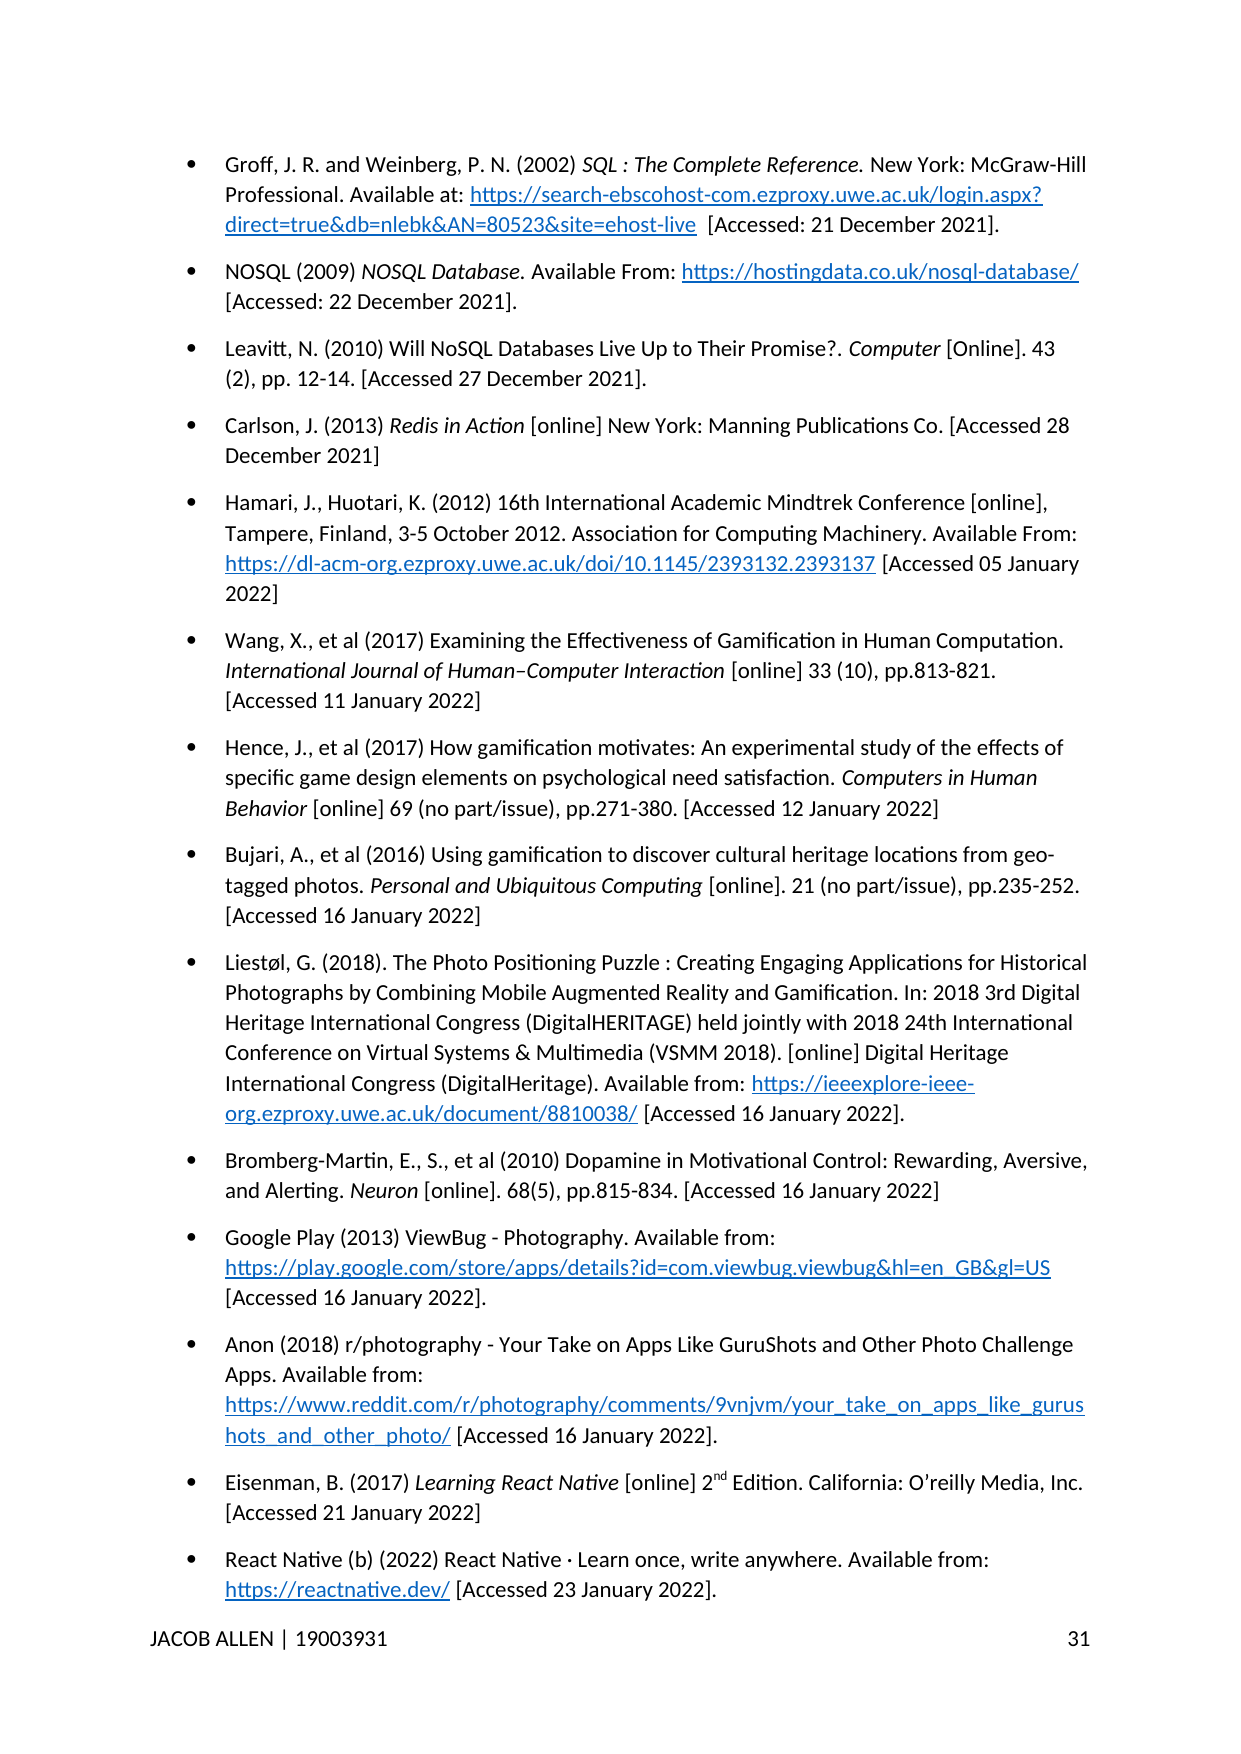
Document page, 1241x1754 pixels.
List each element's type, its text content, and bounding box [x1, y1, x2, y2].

list Hamari, J., Huotari, K. (2012) 16th International Academic Mindtrek Conference [online], Tampere, Finland, 3-5 October 2012. Association for Computing Machinery. Available From: https://dl-acm-org.ezproxy.uwe.ac.uk/doi/10.1145/2393132.2393137 [Accessed 05 January 2022] [187, 488, 1090, 607]
list Liestøl, G. (2018). The Photo Positioning Puzzle : Creating Engaging Applications for Historical Photographs by Combining Mobile Augmented Reality and Gamification. In: 2018 3rd Digital Heritage International Congress (DigitalHERITAGE) held jointly with 2018 24th International Conference on Virtual Systems & Multimedia (VSMM 2018). [online] Digital Heritage International Congress (DigitalHeritage). Available from: https://ieeexplore-ieee-org.ezproxy.uwe.ac.uk/document/8810038/ [Accessed 16 January 2022]. [187, 948, 1090, 1127]
list Leavitt, N. (2010) Will NoSQL Databases Live Up to Their Promise?. Computer [Online]. 43 (2), pp. 12-14. [Accessed 27 December 2021]. [187, 334, 1090, 393]
list Google Play (2013) ViewBug - Photography. Available from: https://play.google.com/store/apps/details?id=com.viewbug.viewbug&hl=en_GB&gl=US [Accessed 16 January 2022]. [187, 1223, 1090, 1311]
list Bromberg-Martin, E., S., et al (2010) Dopamine in Motivational Control: Rewarding, Aversive, and Alerting. Neuron [online]. 68(5), pp.815-834. [Accessed 16 January 2022] [187, 1146, 1090, 1204]
list Eisenman, B. (2017) Learning React Native [online] 2nd Edition. California: O’reilly Media, Inc. [Accessed 21 January 2022] [187, 1468, 1090, 1526]
list Bujari, A., et al (2016) Using gamification to discover cultural heritage locations from geo-tagged photos. Personal and Ubiquitous Computing [online]. 21 (no part/issue), pp.235-252. [Accessed 16 January 2022] [187, 841, 1090, 929]
list NOSQL (2009) NOSQL Database. Available From: https://hostingdata.co.uk/nosql-database/ [Accessed: 22 December 2021]. [187, 257, 1090, 316]
list Groff, J. R. and Weinberg, P. N. (2002) SQL : The Complete Reference. New York: McGraw-Hill Professional. Available at: https://search-ebscohost-com.ezproxy.uwe.ac.uk/login.aspx?direct=true&db=nlebk&AN=80523&site=ehost-live [Accessed: 21 December 2021]. [187, 150, 1090, 238]
list Anon (2018) r/photography - Your Take on Apps Like GuruShots and Other Photo Challenge Apps. Available from: https://www.reddit.com/r/photography/comments/9vnjvm/your_take_on_apps_like_gurushots_and_other_photo/ [Accessed 16 January 2022]. [187, 1330, 1090, 1449]
list Hence, J., et al (2017) How gamification motivates: An experimental study of the effects of specific game design elements on psychological need satisfaction. Computers in Human Behavior [online] 69 (no part/issue), pp.271-380. [Accessed 12 January 2022] [187, 733, 1090, 822]
list React Native (b) (2022) React Native · Learn once, write anywhere. Available from: https://reactnative.dev/ [Accessed 23 January 2022]. [187, 1545, 1090, 1603]
list Carlson, J. (2013) Redis in Action [online] New York: Manning Publications Co. [Accessed 28 December 2021] [187, 411, 1090, 470]
list Wang, X., et al (2017) Examining the Effectiveness of Gamification in Human Computation. International Journal of Human–Computer Interaction [online] 33 (10), pp.813-821. [Accessed 11 January 2022] [187, 626, 1090, 714]
